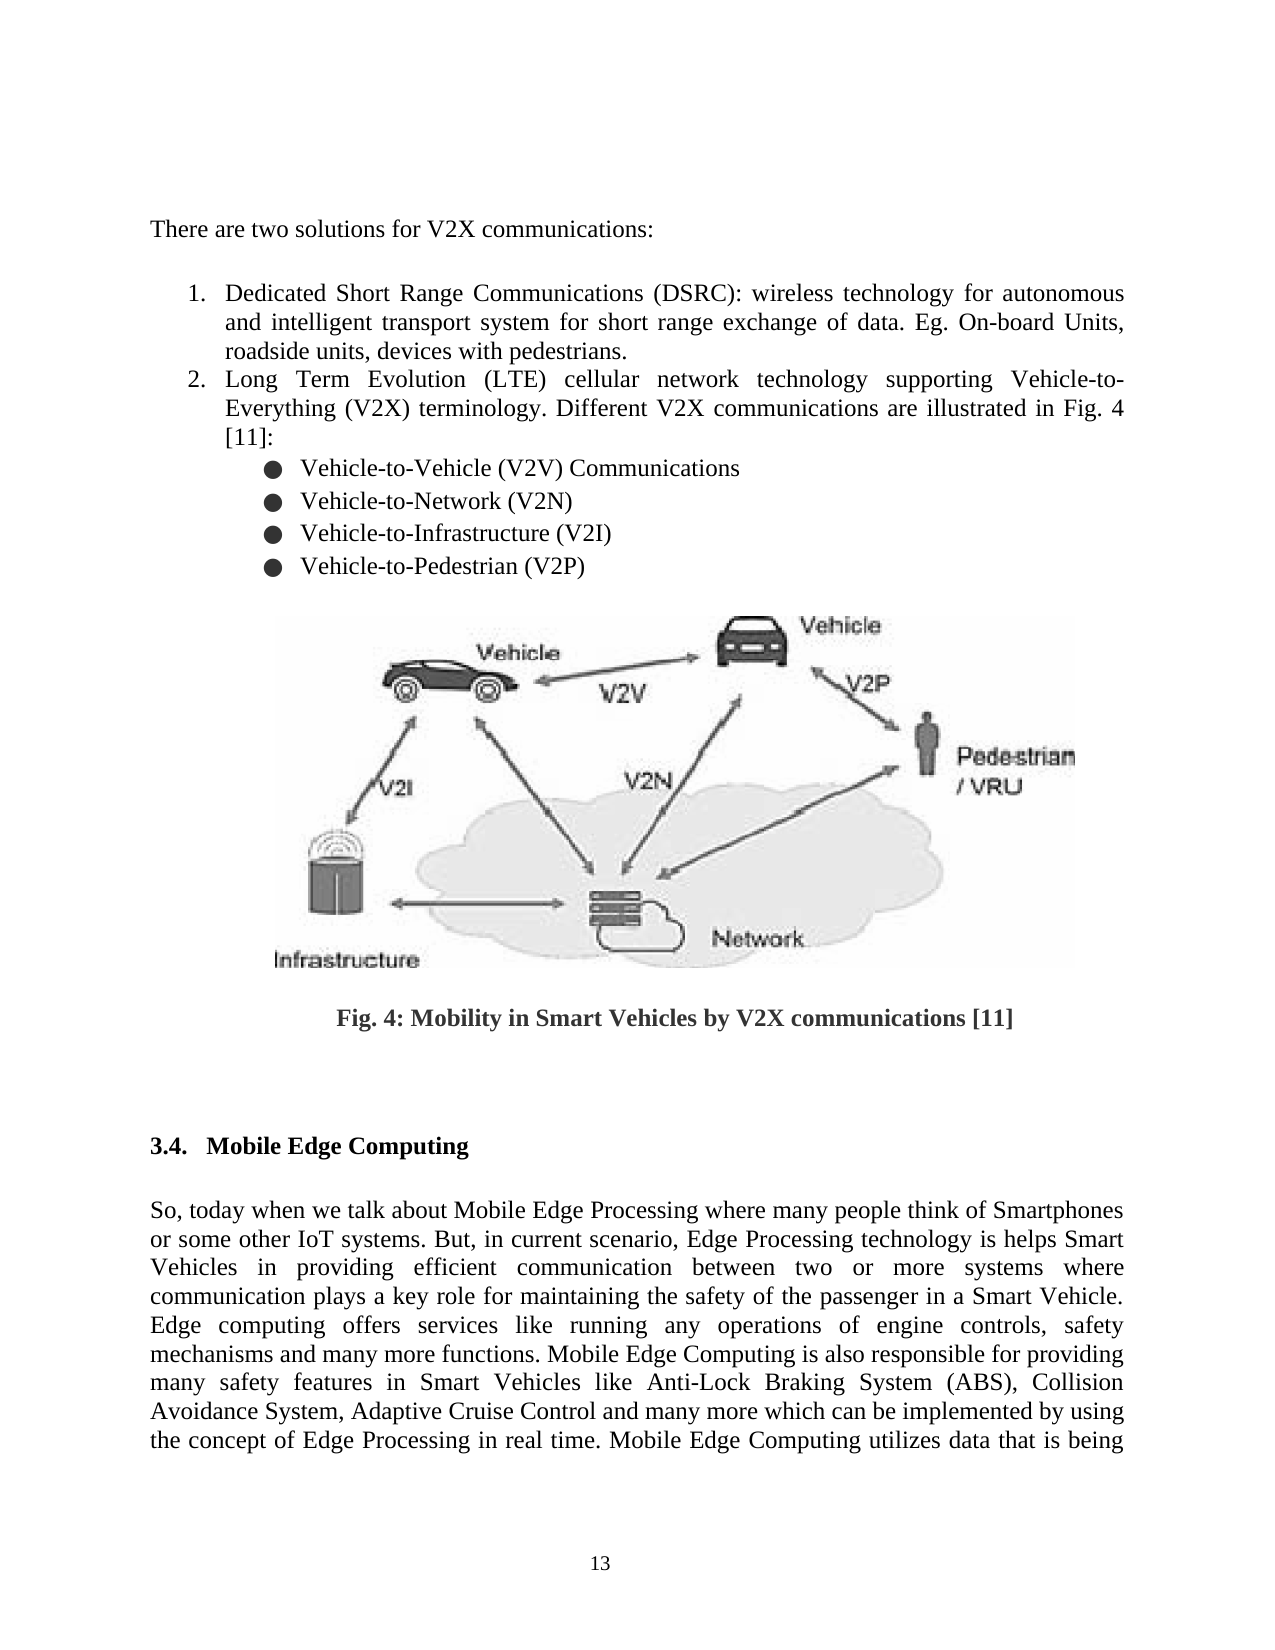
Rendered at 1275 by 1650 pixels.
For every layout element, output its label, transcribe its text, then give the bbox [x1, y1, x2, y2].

list Vehicle-to-Network (V2N) [262, 483, 1125, 516]
list Vehicle-to-Vehicle (V2V) Communications [262, 451, 1125, 483]
text There are two solutions for V2X communications: [150, 214, 1125, 243]
text Fig. 4: Mobility in Smart Vehicles by V2X communications [11] [225, 1003, 1125, 1032]
list Vehicle-to-Infrastructure (V2I) [262, 516, 1125, 549]
subtitle Mobile Edge Computing [150, 1131, 1125, 1160]
list Long Term Evolution (LTE) cellular network technology supporting Vehicle-to-Everything (V2X) terminology. Different V2X communications are illustrated in Fig. 4 [11]: [187, 364, 1125, 451]
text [150, 1195, 1125, 1454]
list Dedicated Short Range Communications (DSRC): wireless technology for autonomous and intelligent transport system for short range exchange of data. Eg. On-board Units, roadside units, devices with pedestrians. [187, 278, 1125, 364]
picture [275, 616, 1075, 968]
list Vehicle-to-Pedestrian (V2P) [262, 549, 1125, 581]
